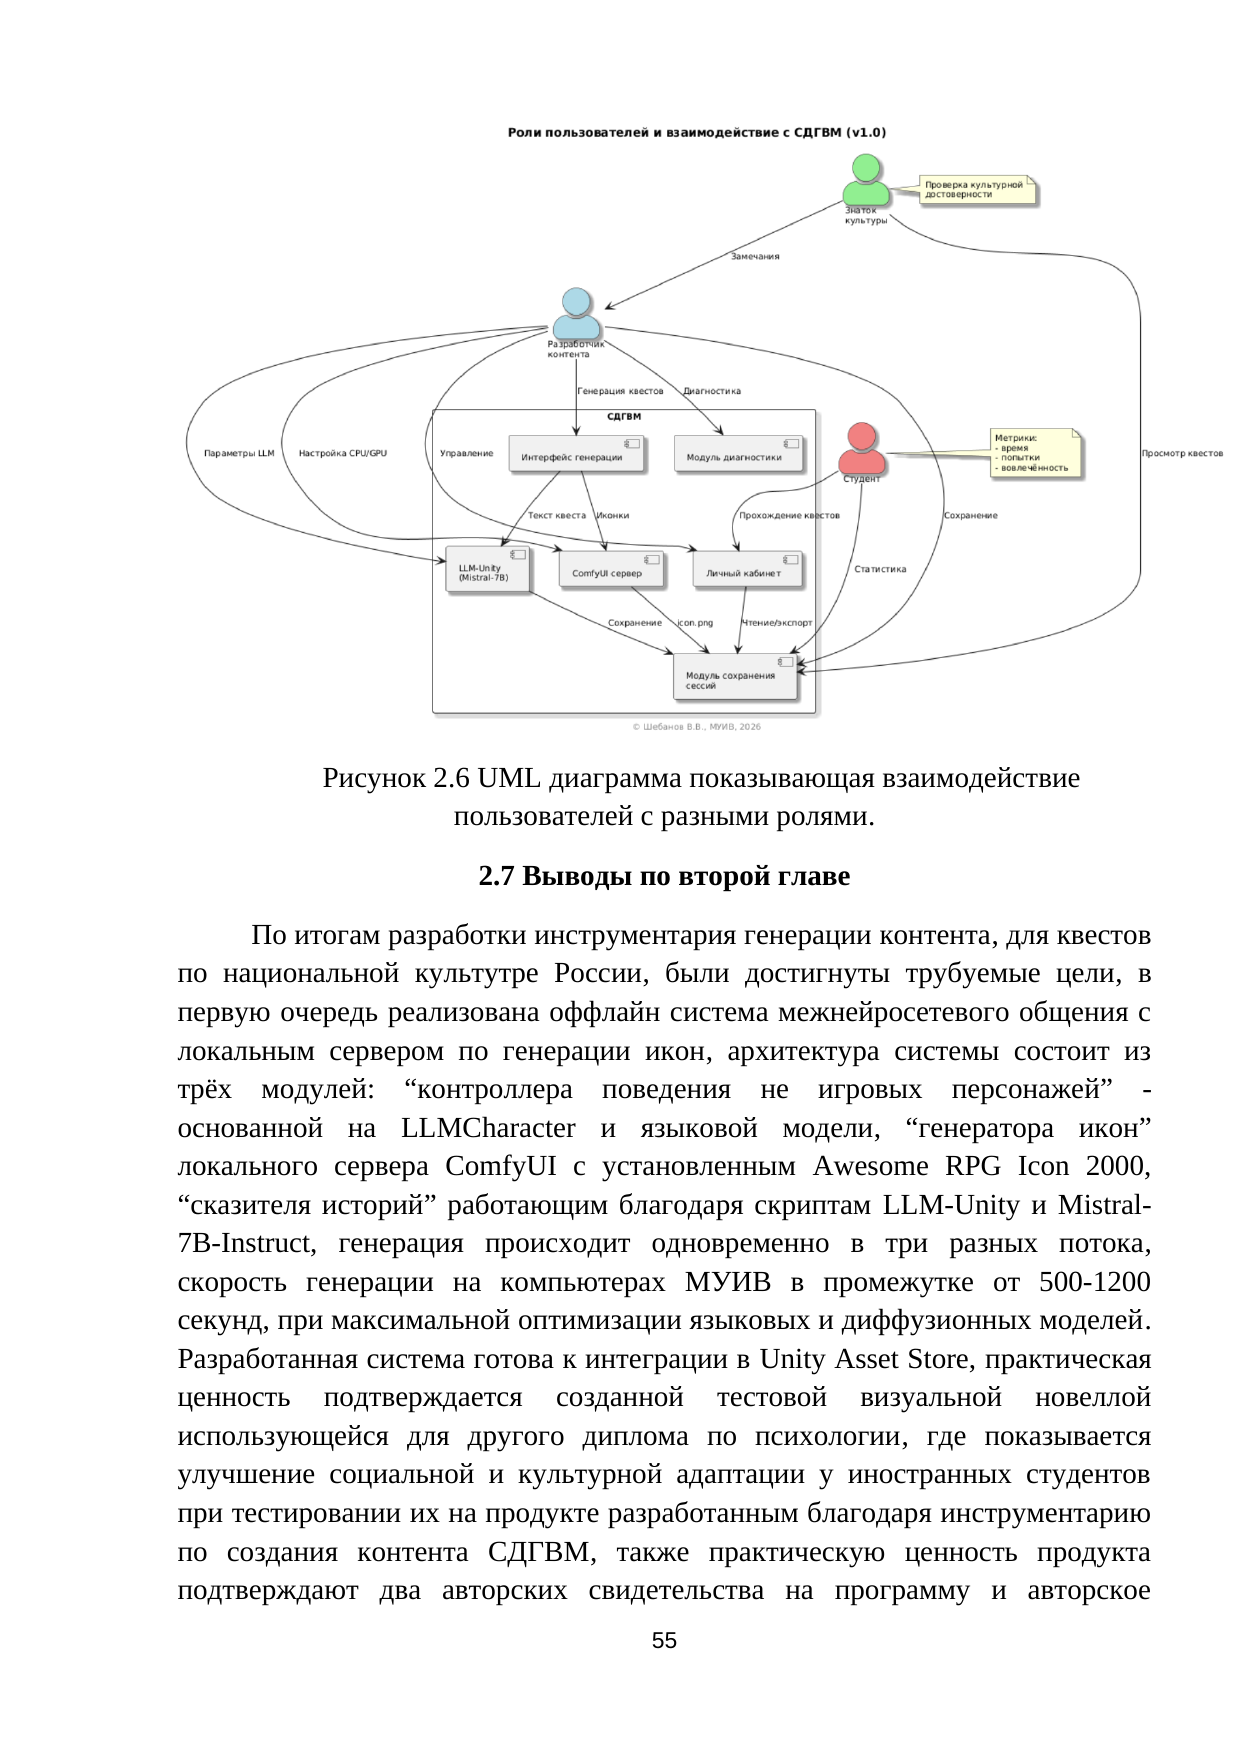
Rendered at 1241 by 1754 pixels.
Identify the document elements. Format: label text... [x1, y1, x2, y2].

text Рисунок 2.6 UML диаграмма показывающая взаимодействие пользователей с разными ролями. [177, 760, 1152, 832]
picture [177, 118, 1225, 735]
text 2.7 Выводы по второй главе [177, 858, 1152, 891]
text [177, 917, 1152, 1606]
